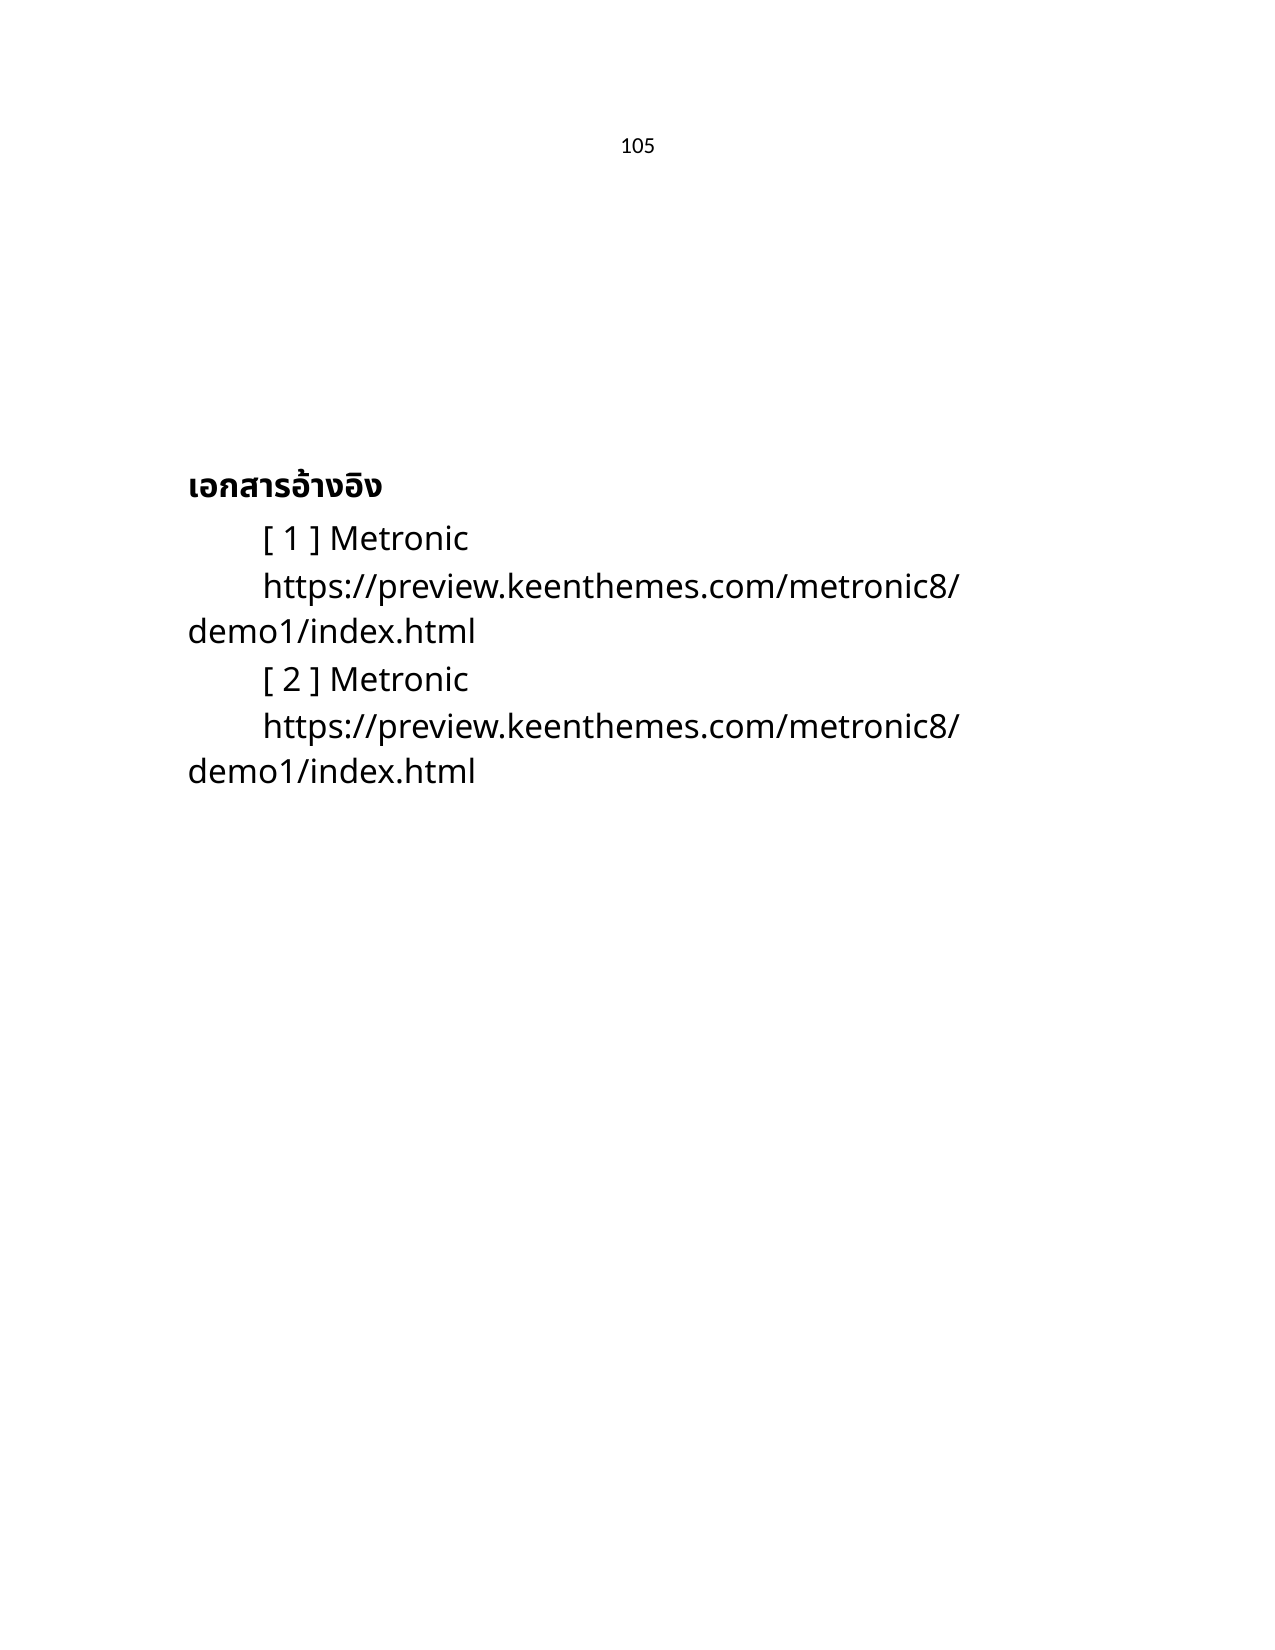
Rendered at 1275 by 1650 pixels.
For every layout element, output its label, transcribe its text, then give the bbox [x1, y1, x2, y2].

text https://preview.keenthemes.com/metronic8/demo1/index.html [187, 703, 1087, 794]
text https://preview.keenthemes.com/metronic8/demo1/index.html [187, 562, 1087, 653]
text [ 1 ] Metronic [187, 515, 1087, 560]
text [ 2 ] Metronic [187, 655, 1087, 701]
text เอกสารอ้างอิง [187, 462, 1087, 513]
